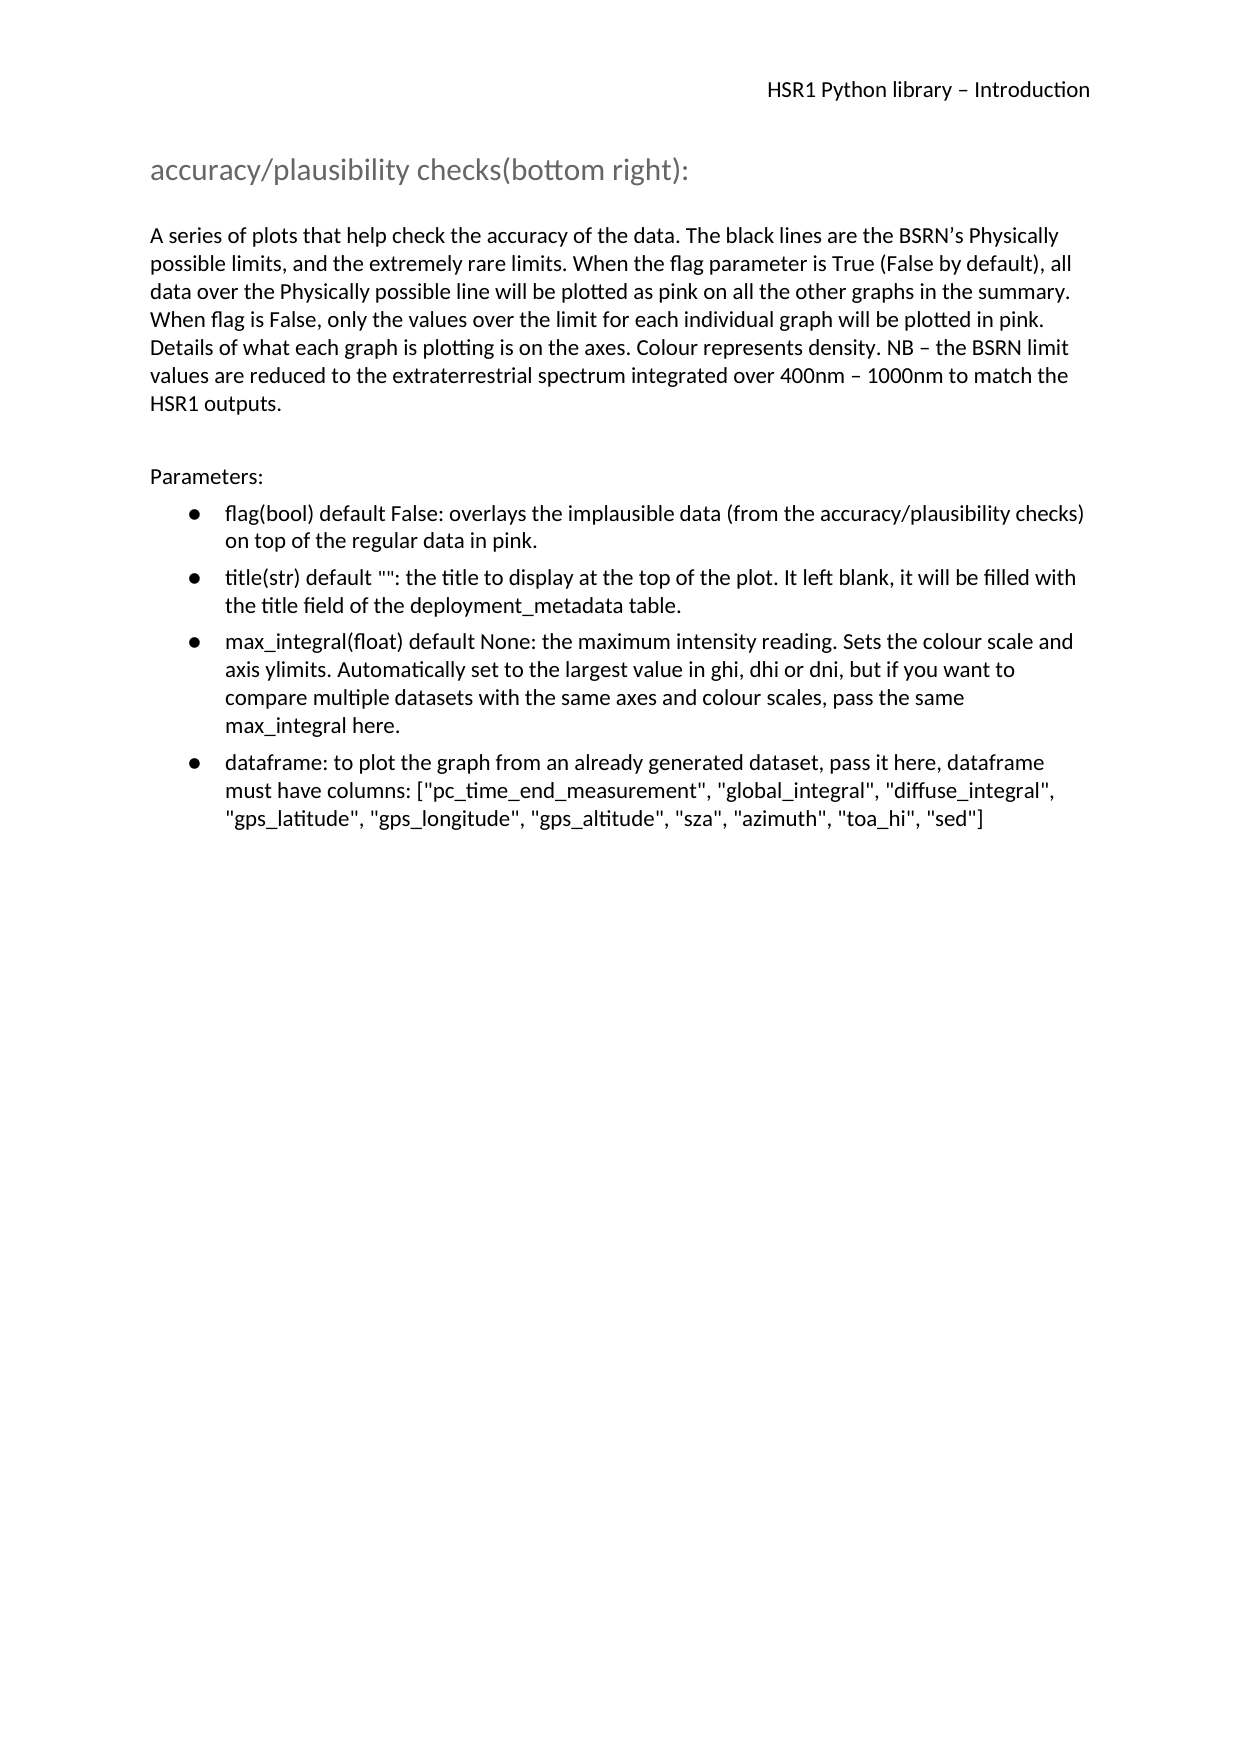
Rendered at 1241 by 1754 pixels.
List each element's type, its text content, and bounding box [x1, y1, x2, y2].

list title(str) default "": the title to display at the top of the plot. It left blank, it will be filled with the title field of the deployment_metadata table. [187, 563, 1090, 619]
list max_integral(float) default None: the maximum intensity reading. Sets the colour scale and axis ylimits. Automatically set to the largest value in ghi, dhi or dni, but if you want to compare multiple datasets with the same axes and colour scales, pass the same max_integral here. [187, 627, 1090, 739]
text Parameters: [150, 462, 1090, 490]
list flag(bool) default False: overlays the implausible data (from the accuracy/plausibility checks) on top of the regular data in pink. [187, 499, 1090, 555]
text A series of plots that help check the accuracy of the data. The black lines are the BSRN’s Physically possible limits, and the extremely rare limits. When the flag parameter is True (False by default), all data over the Physically possible line will be plotted as pink on all the other graphs in the summary. When flag is False, only the values over the limit for each individual graph will be plotted in pink. Details of what each graph is plotting is on the axes. Colour represents density. NB – the BSRN limit values are reduced to the extraterrestrial spectrum integrated over 400nm – 1000nm to match the HSR1 outputs. [150, 221, 1090, 418]
list dataframe: to plot the graph from an already generated dataset, pass it here, dataframe must have columns: ["pc_time_end_measurement", "global_integral", "diffuse_integral", "gps_latitude", "gps_longitude", "gps_altitude", "sza", "azimuth", "toa_hi", "sed"] [187, 748, 1090, 832]
subtitle accuracy/plausibility checks(bottom right): [150, 150, 1090, 188]
